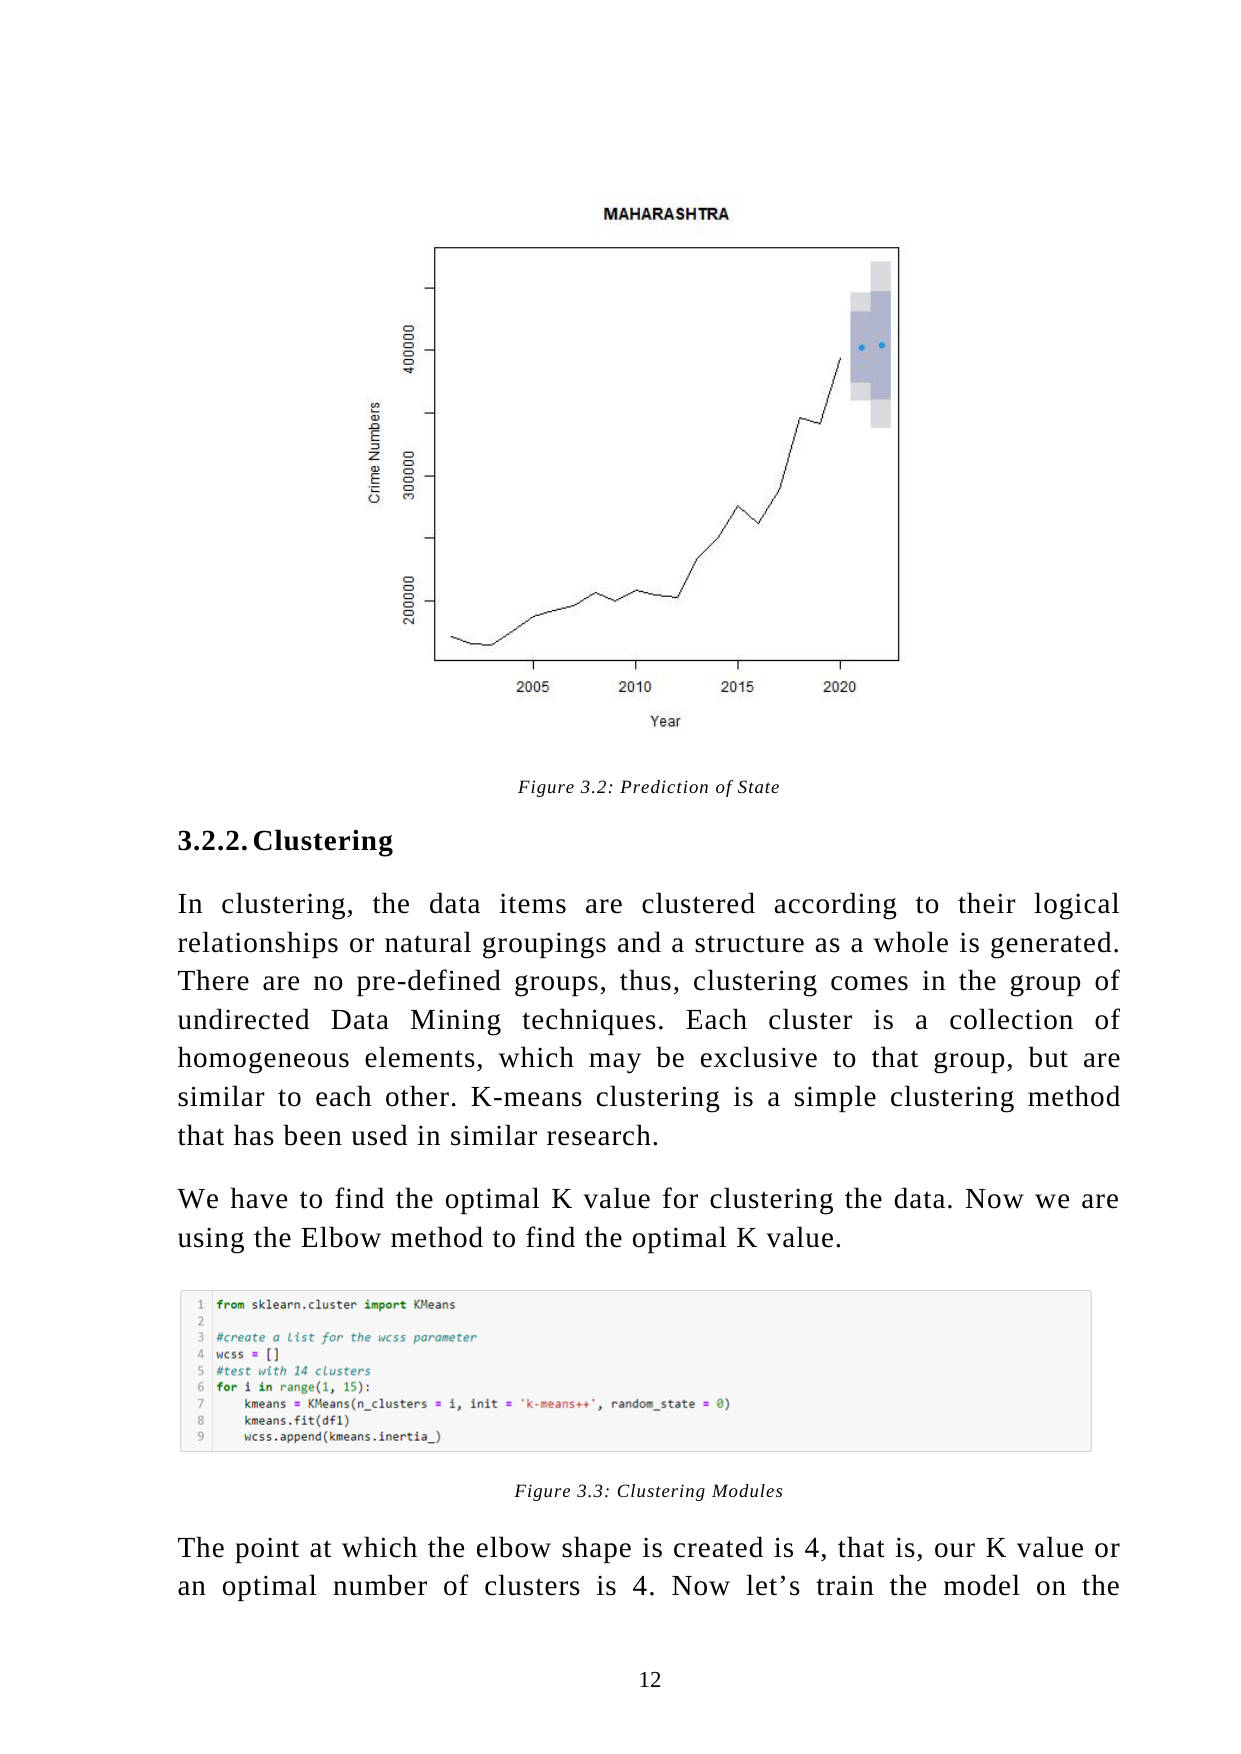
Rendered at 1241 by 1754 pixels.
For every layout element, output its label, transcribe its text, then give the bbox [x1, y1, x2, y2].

text In clustering, the data items are clustered according to their logical relationships or natural groupings and a structure as a whole is generated. There are no pre-defined groups, thus, clustering comes in the group of undirected Data Mining techniques. Each cluster is a collection of homogeneous elements, which may be exclusive to that group, but are similar to each other. K-means clustering is a simple clustering method that has been used in similar research. [177, 886, 1122, 1151]
text Figure 3.3: Clustering Modules [177, 1480, 1122, 1502]
picture [364, 177, 935, 748]
list Clustering [177, 823, 1122, 856]
picture [177, 1283, 1095, 1452]
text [177, 1530, 1122, 1602]
text We have to find the optimal K value for clustering the data. Now we are using the Elbow method to find the optimal K value. [177, 1181, 1122, 1253]
text Figure 3.2: Prediction of State [177, 776, 1122, 798]
